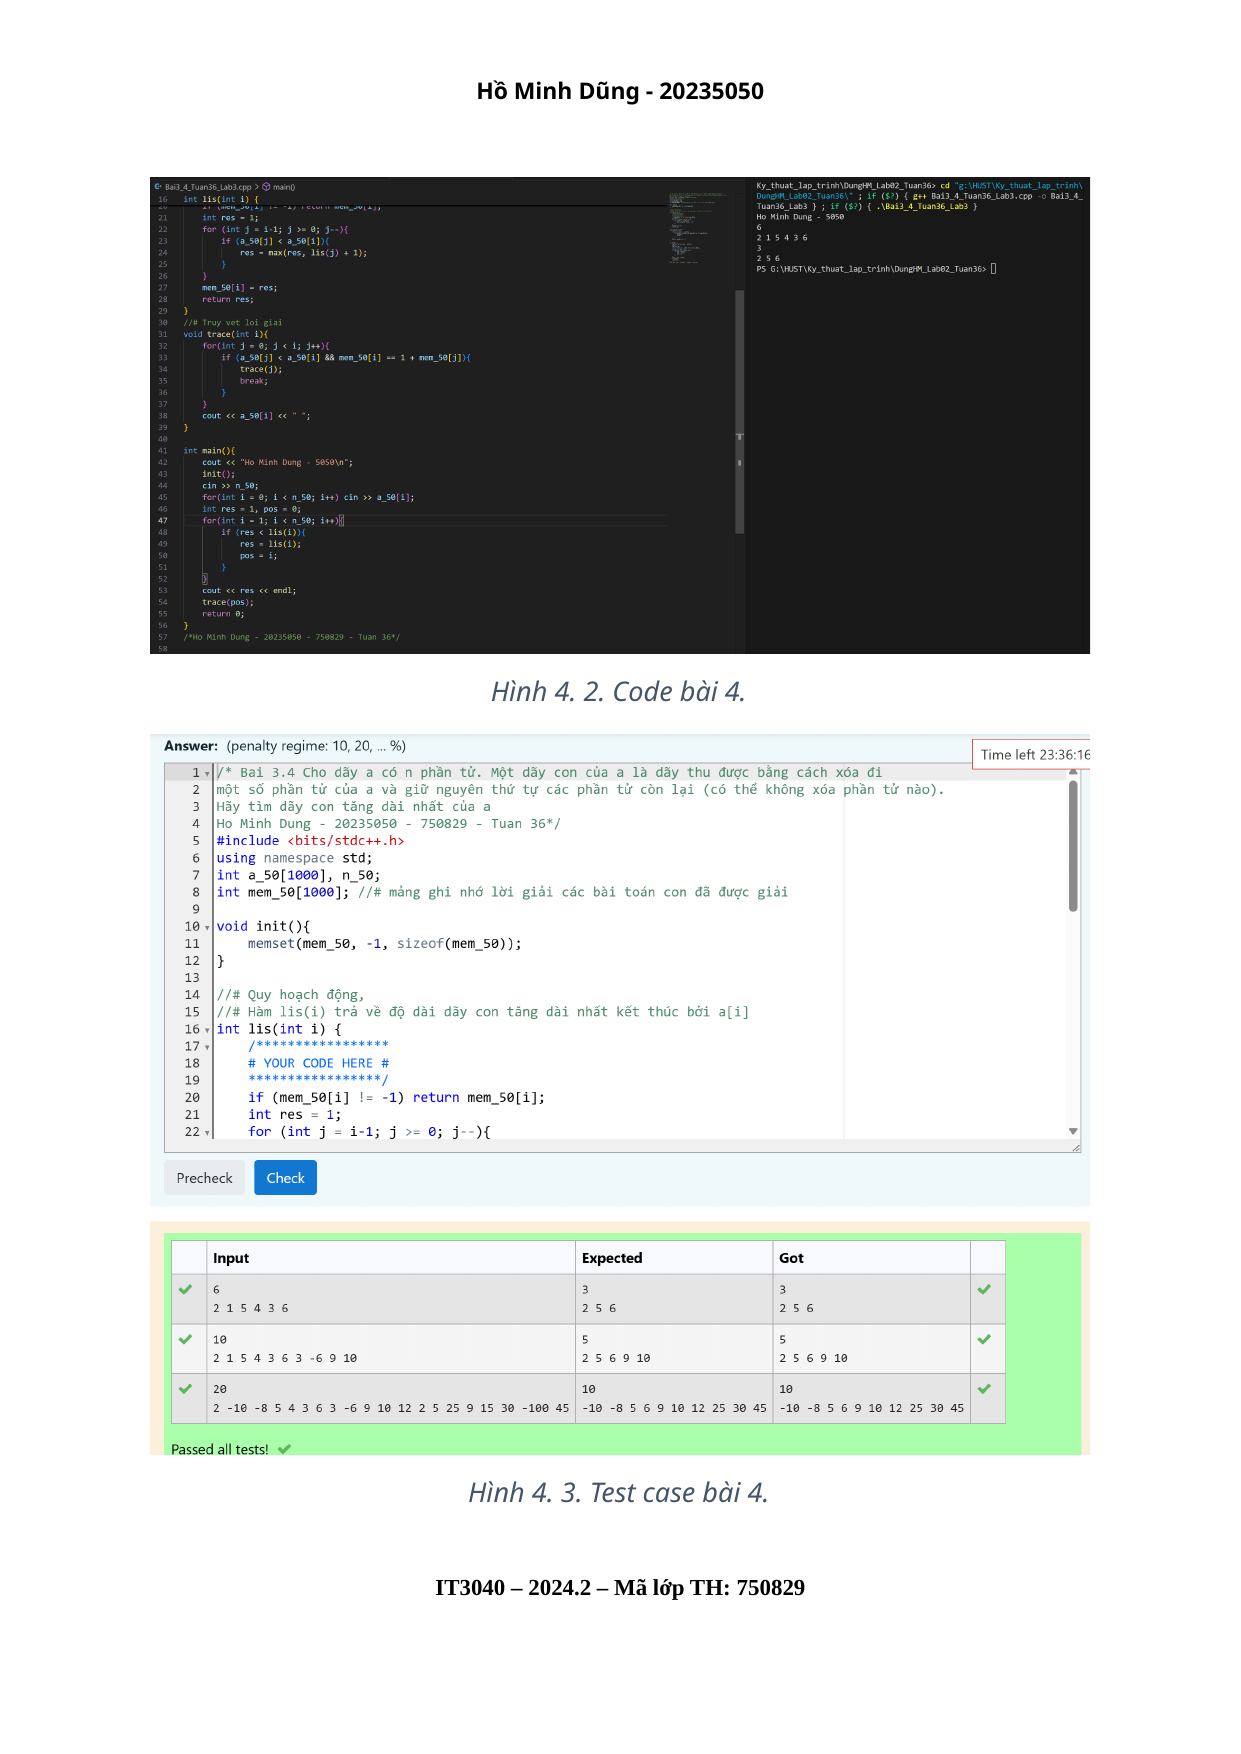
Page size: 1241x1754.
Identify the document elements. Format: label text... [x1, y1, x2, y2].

text Hình 4. 2. Code bài 4. [150, 672, 1090, 709]
text Hình 4. 3. Test case bài 4. [150, 1473, 1090, 1510]
picture [150, 177, 1091, 654]
picture [150, 730, 1091, 1455]
